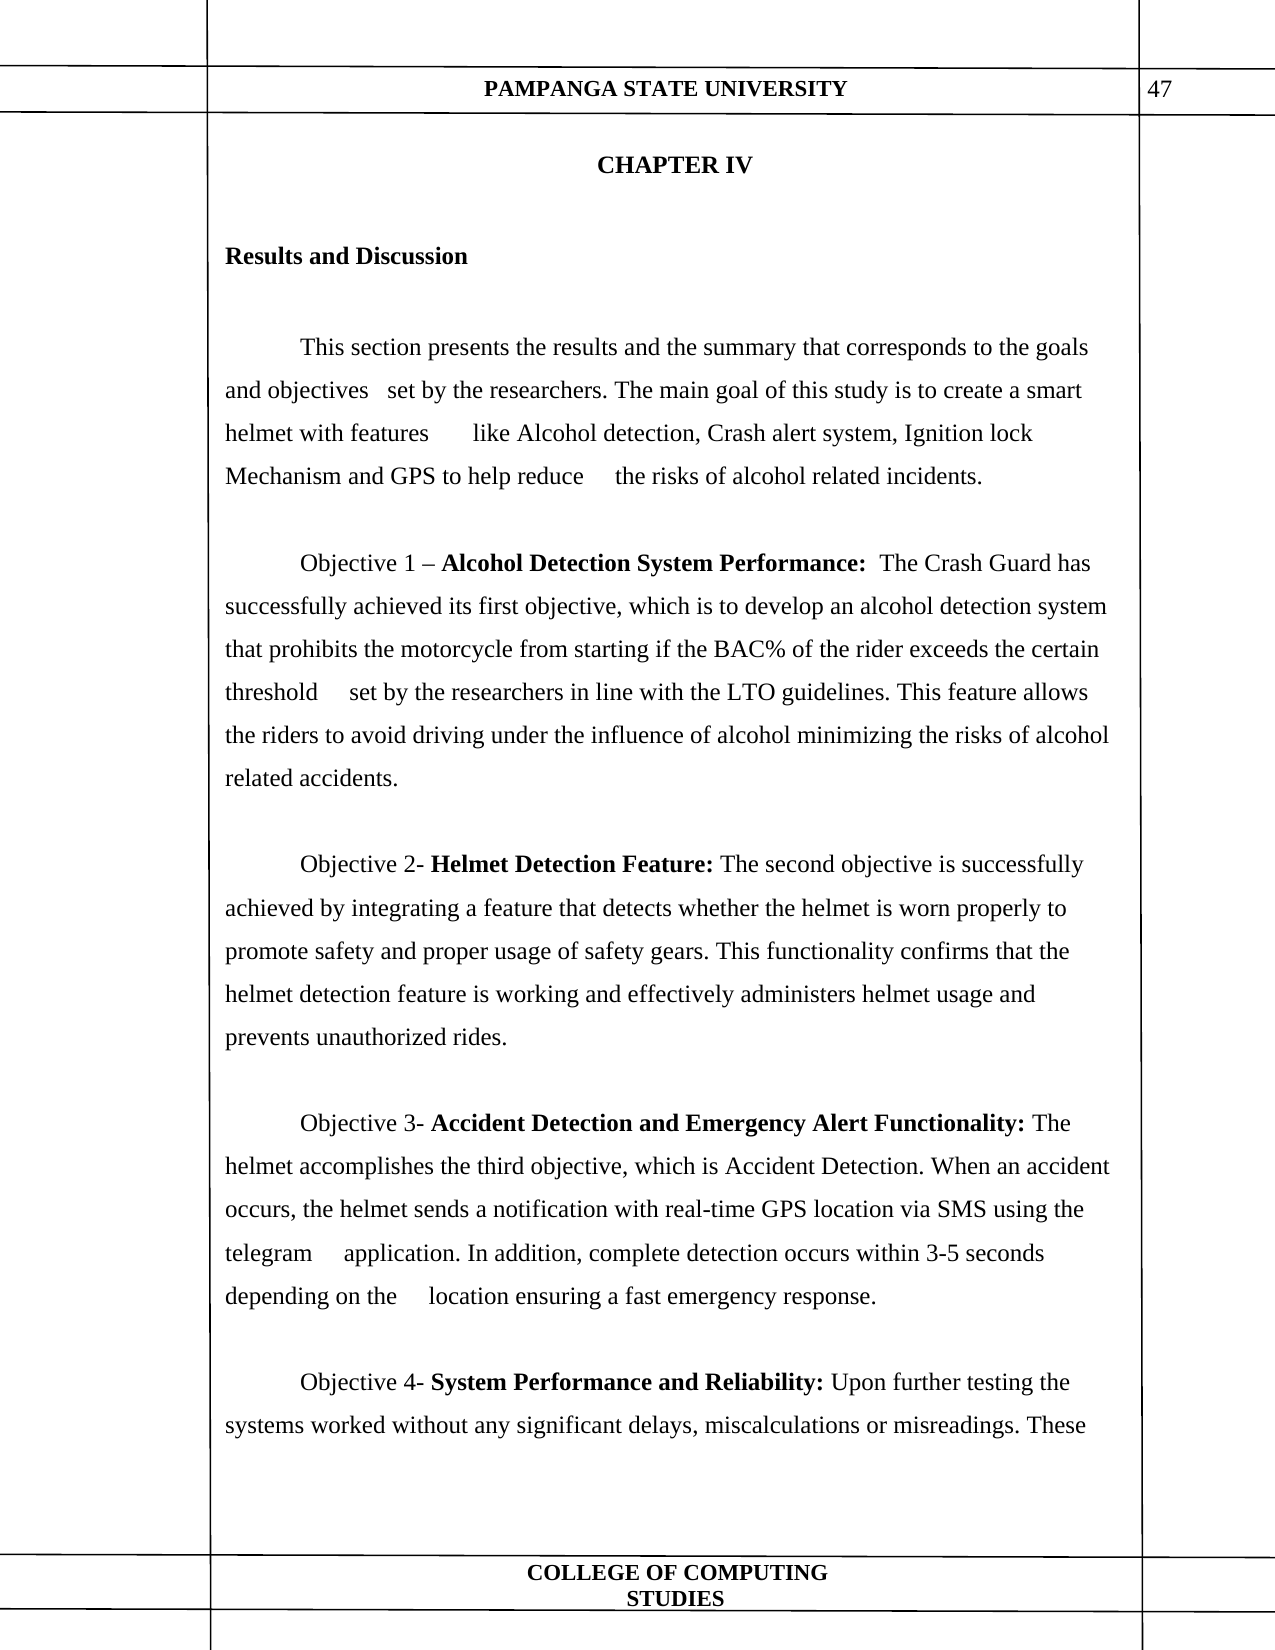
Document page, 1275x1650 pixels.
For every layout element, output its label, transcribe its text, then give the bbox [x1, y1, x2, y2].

text Objective 3- Accident Detection and Emergency Alert Functionality: The helmet accomplishes the third objective, which is Accident Detection. When an accident occurs, the helmet sends a notification with real-time GPS location via SMS using the telegram application. In addition, complete detection occurs within 3-5 seconds depending on the location ensuring a fast emergency response. [225, 1108, 1125, 1309]
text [225, 1367, 1125, 1439]
text Objective 2- Helmet Detection Feature: The second objective is successfully achieved by integrating a feature that detects whether the helmet is worn properly to promote safety and proper usage of safety gears. This functionality confirms that the helmet detection feature is working and effectively administers helmet usage and prevents unauthorized rides. [225, 849, 1125, 1051]
text Objective 1 – Alcohol Detection System Performance: The Crash Guard has successfully achieved its first objective, which is to develop an alcohol detection system that prohibits the motorcycle from starting if the BAC% of the rider exceeds the certain threshold set by the researchers in line with the LTO guidelines. This feature allows the riders to avoid driving under the influence of alcohol minimizing the risks of alcohol related accidents. [225, 548, 1125, 792]
text Results and Discussion [225, 241, 1125, 270]
text CHAPTER IV [225, 150, 1125, 179]
text This section presents the results and the summary that corresponds to the goals and objectives set by the researchers. The main goal of this study is to create a smart helmet with features like Alcohol detection, Crash alert system, Ignition lock Mechanism and GPS to help reduce the risks of alcohol related incidents. [225, 332, 1125, 490]
